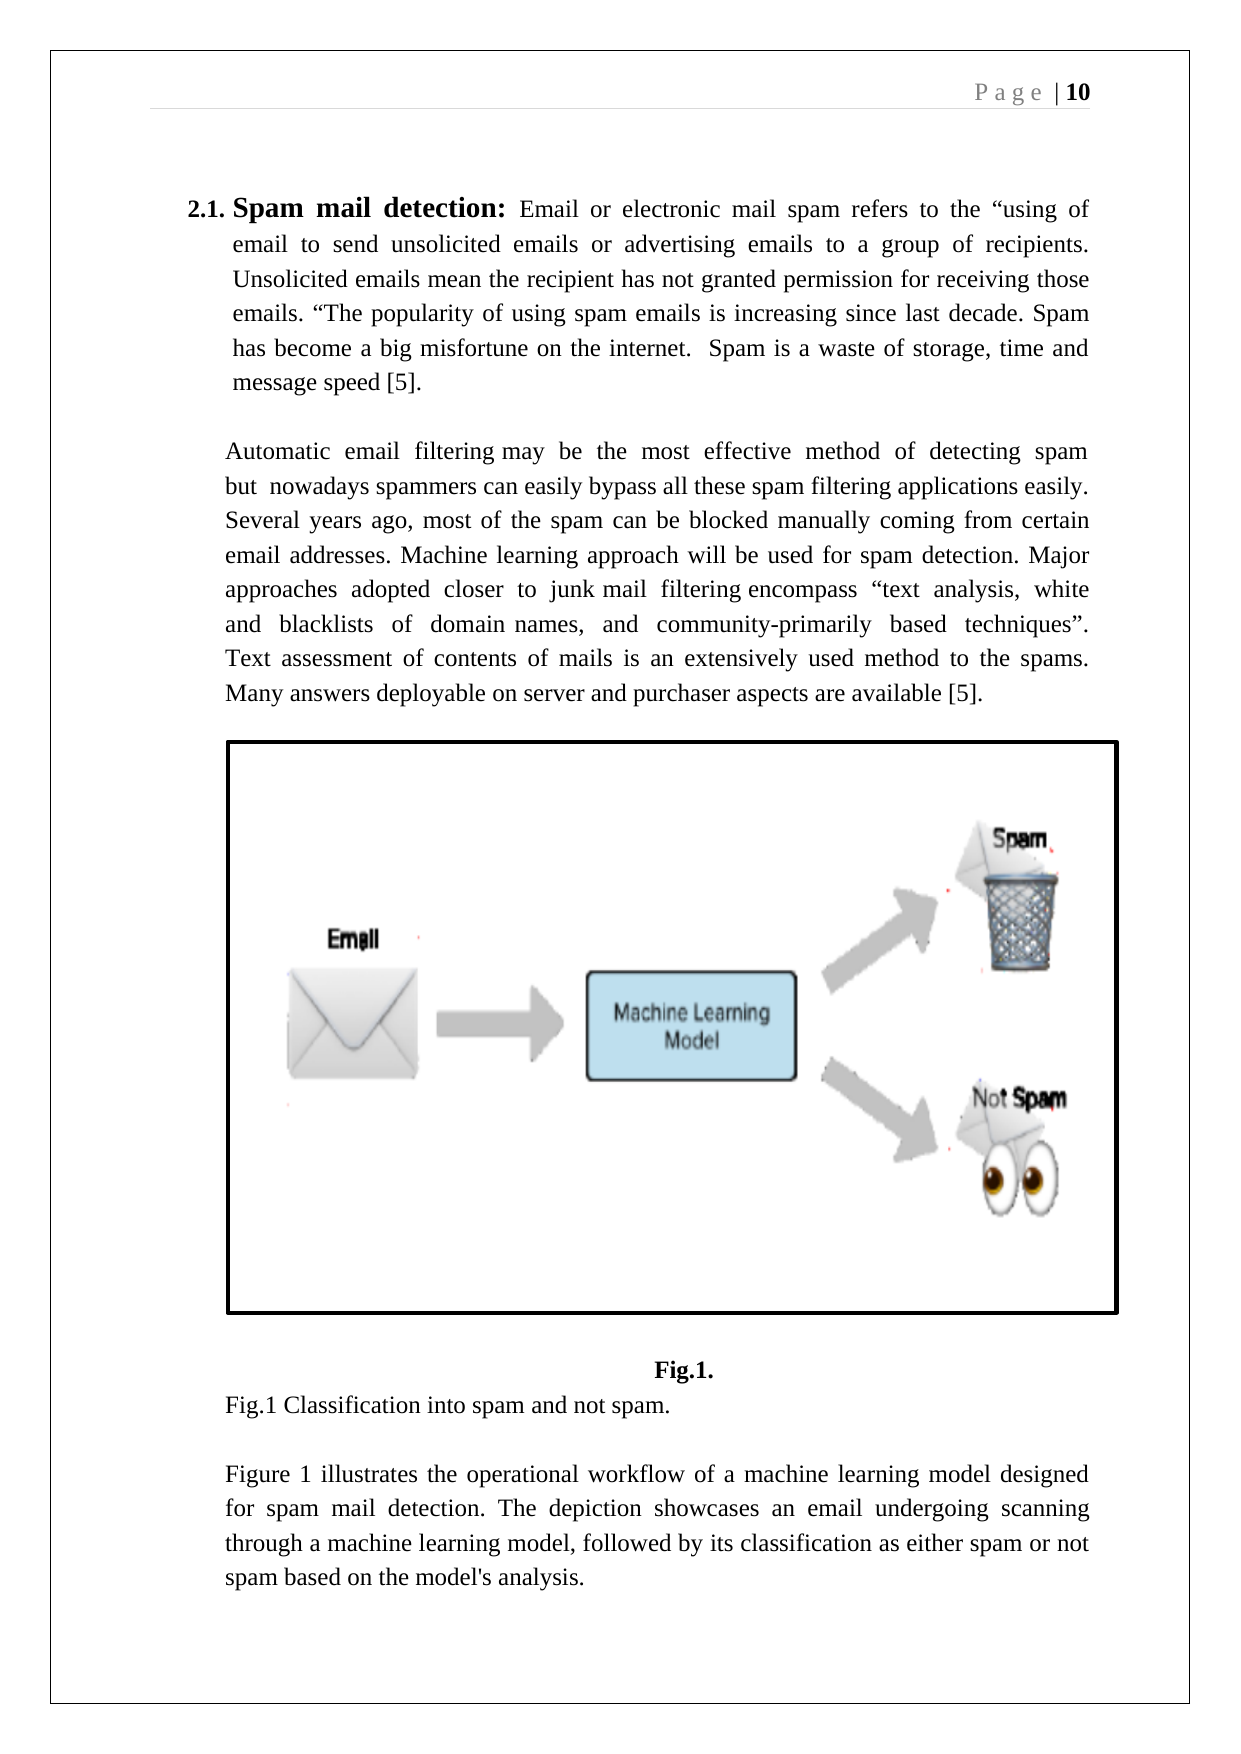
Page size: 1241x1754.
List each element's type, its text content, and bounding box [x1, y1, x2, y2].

text Figure 1 illustrates the operational workflow of a machine learning model designed for spam mail detection. The depiction showcases an email undergoing scanning through a machine learning model, followed by its classification as either spam or not spam based on the model's analysis. [225, 1459, 1090, 1591]
text Fig.1. [277, 1356, 1090, 1384]
text Automatic email filtering may be the most effective method of detecting spam but nowadays spammers can easily bypass all these spam filtering applications easily. Several years ago, most of the spam can be blocked manually coming from certain email addresses. Machine learning approach will be used for spam detection. Major approaches adopted closer to junk mail filtering encompass “text analysis, white and blacklists of domain names, and community-primarily based techniques”. Text assessment of contents of mails is an extensively used method to the spams. Many answers deployable on server and purchaser aspects are available [5]. [225, 436, 1090, 706]
list Spam mail detection: Email or electronic mail spam refers to the “using of email to send unsolicited emails or advertising emails to a group of recipients. Unsolicited emails mean the recipient has not granted permission for receiving those emails. “The popularity of using spam emails is increasing since last decade. Spam has become a big misfortune on the internet. Spam is a waste of storage, time and message speed [5]. [187, 190, 1090, 396]
picture [255, 797, 1088, 1262]
text Fig.1 Classification into spam and not spam. [150, 1390, 1090, 1419]
